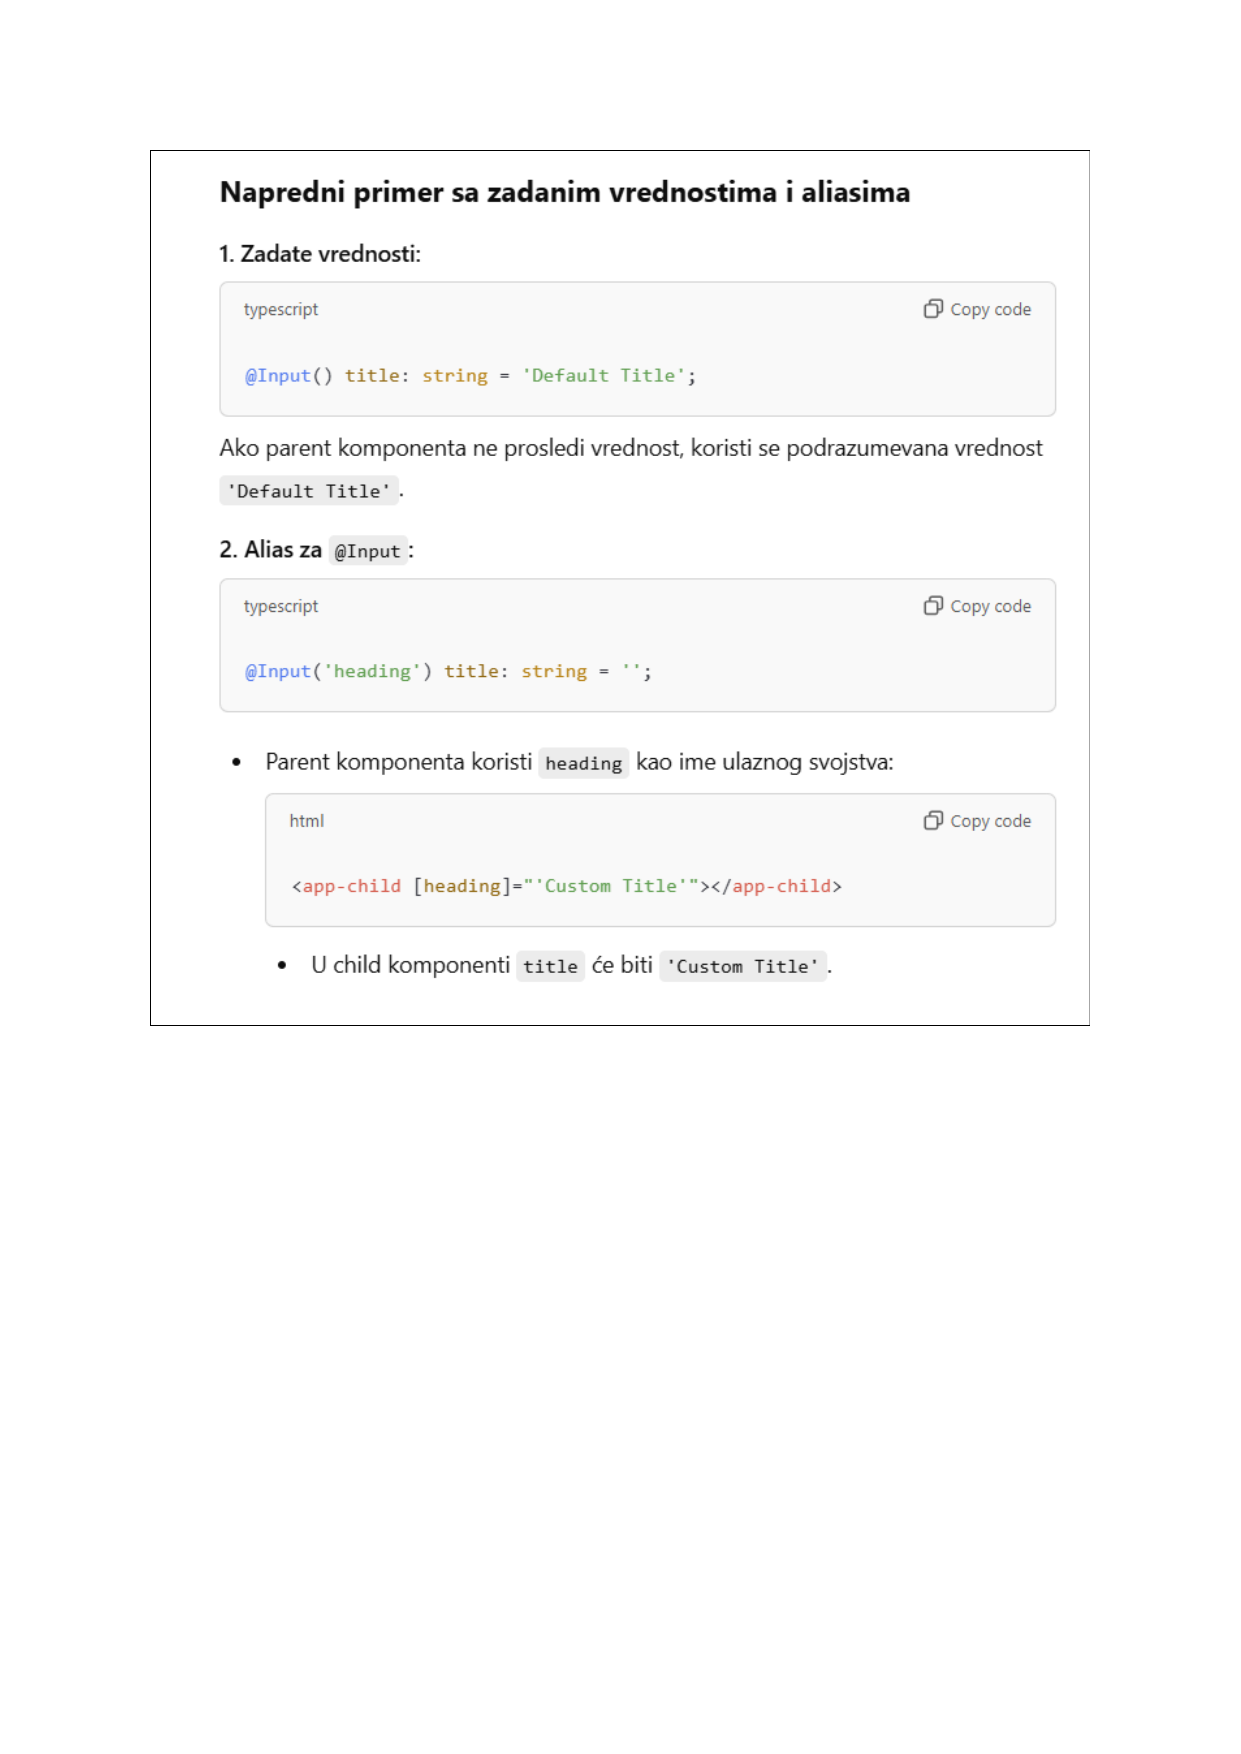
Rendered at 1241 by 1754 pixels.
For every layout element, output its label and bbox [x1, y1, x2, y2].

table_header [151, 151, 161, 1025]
picture [161, 151, 1090, 1025]
